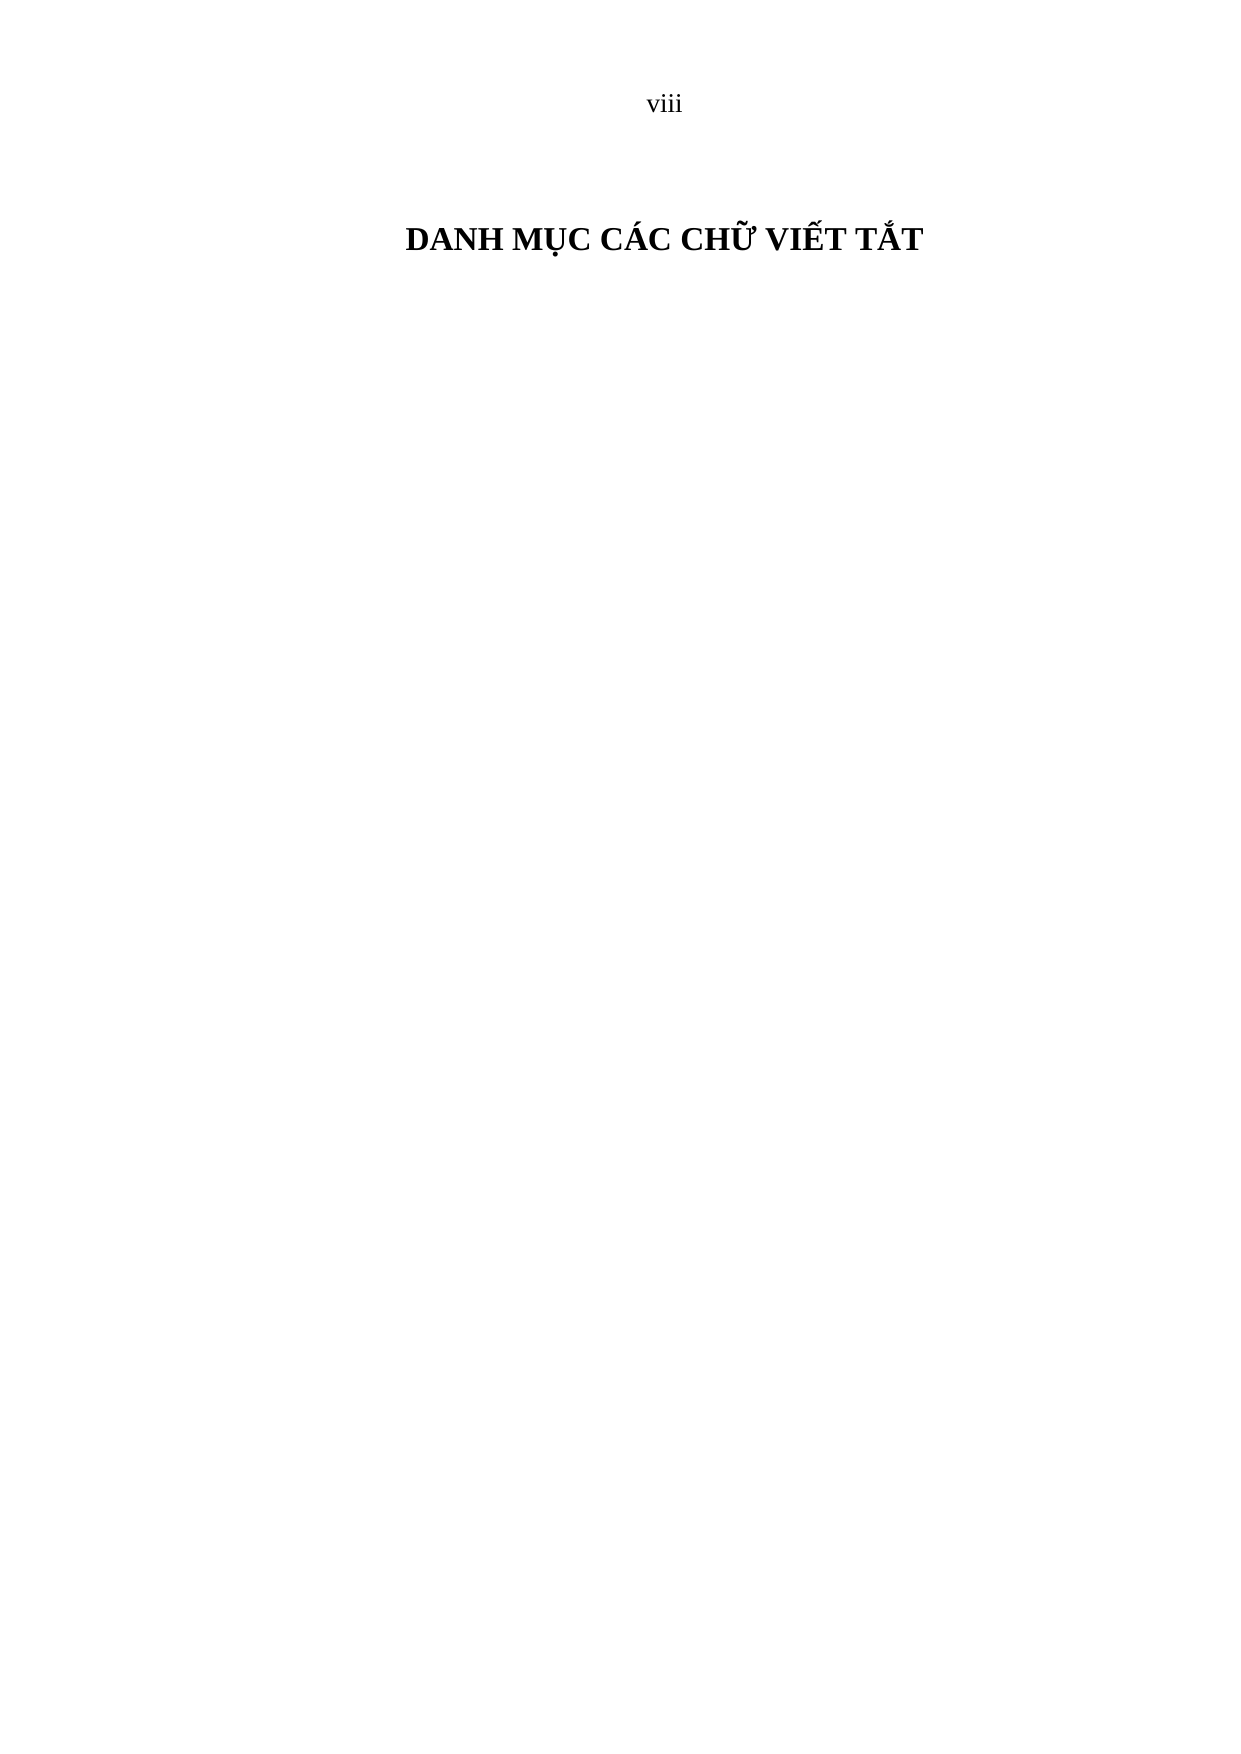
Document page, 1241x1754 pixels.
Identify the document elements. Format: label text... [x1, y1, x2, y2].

subtitle DANH MỤC CÁC CHỮ VIẾT TẮT [207, 219, 1122, 258]
